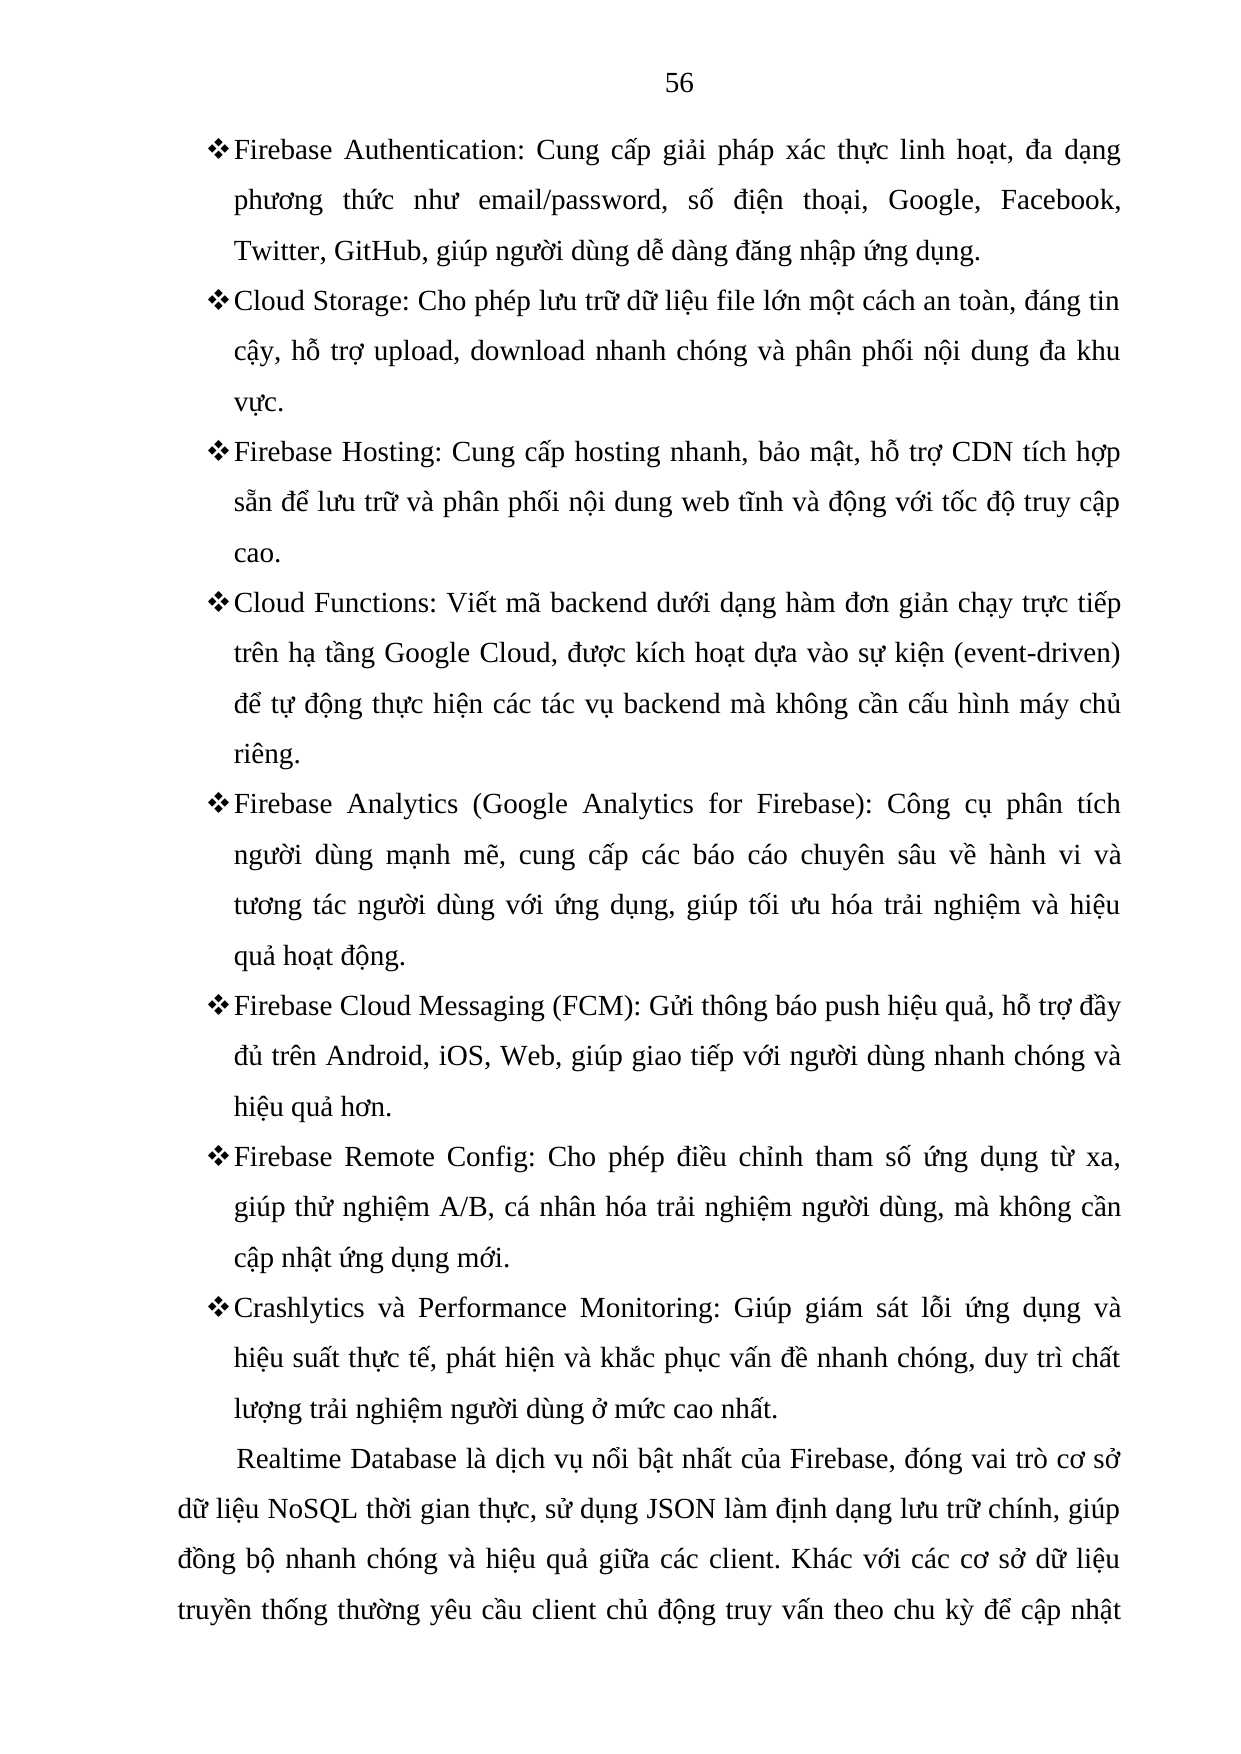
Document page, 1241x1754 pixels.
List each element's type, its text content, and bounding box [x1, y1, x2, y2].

list Firebase Analytics (Google Analytics for Firebase): Công cụ phân tích người dùng mạnh mẽ, cung cấp các báo cáo chuyên sâu về hành vi và tương tác người dùng với ứng dụng, giúp tối ưu hóa trải nghiệm và hiệu quả hoạt động. [205, 787, 1122, 971]
list Cloud Storage: Cho phép lưu trữ dữ liệu file lớn một cách an toàn, đáng tin cậy, hỗ trợ upload, download nhanh chóng và phân phối nội dung đa khu vực. [205, 283, 1122, 417]
list Firebase Remote Config: Cho phép điều chỉnh tham số ứng dụng từ xa, giúp thử nghiệm A/B, cá nhân hóa trải nghiệm người dùng, mà không cần cập nhật ứng dụng mới. [205, 1139, 1122, 1273]
list Cloud Functions: Viết mã backend dưới dạng hàm đơn giản chạy trực tiếp trên hạ tầng Google Cloud, được kích hoạt dựa vào sự kiện (event-driven) để tự động thực hiện các tác vụ backend mà không cần cấu hình máy chủ riêng. [205, 585, 1122, 770]
list Firebase Authentication: Cung cấp giải pháp xác thực linh hoạt, đa dạng phương thức như email/password, số điện thoại, Google, Facebook, Twitter, GitHub, giúp người dùng dễ dàng đăng nhập ứng dụng. [205, 132, 1122, 266]
list Firebase Cloud Messaging (FCM): Gửi thông báo push hiệu quả, hỗ trợ đầy đủ trên Android, iOS, Web, giúp giao tiếp với người dùng nhanh chóng và hiệu quả hơn. [205, 988, 1122, 1122]
list Firebase Hosting: Cung cấp hosting nhanh, bảo mật, hỗ trợ CDN tích hợp sẵn để lưu trữ và phân phối nội dung web tĩnh và động với tốc độ truy cập cao. [205, 434, 1122, 568]
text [177, 1441, 1122, 1626]
list Crashlytics và Performance Monitoring: Giúp giám sát lỗi ứng dụng và hiệu suất thực tế, phát hiện và khắc phục vấn đề nhanh chóng, duy trì chất lượng trải nghiệm người dùng ở mức cao nhất. [205, 1290, 1122, 1424]
